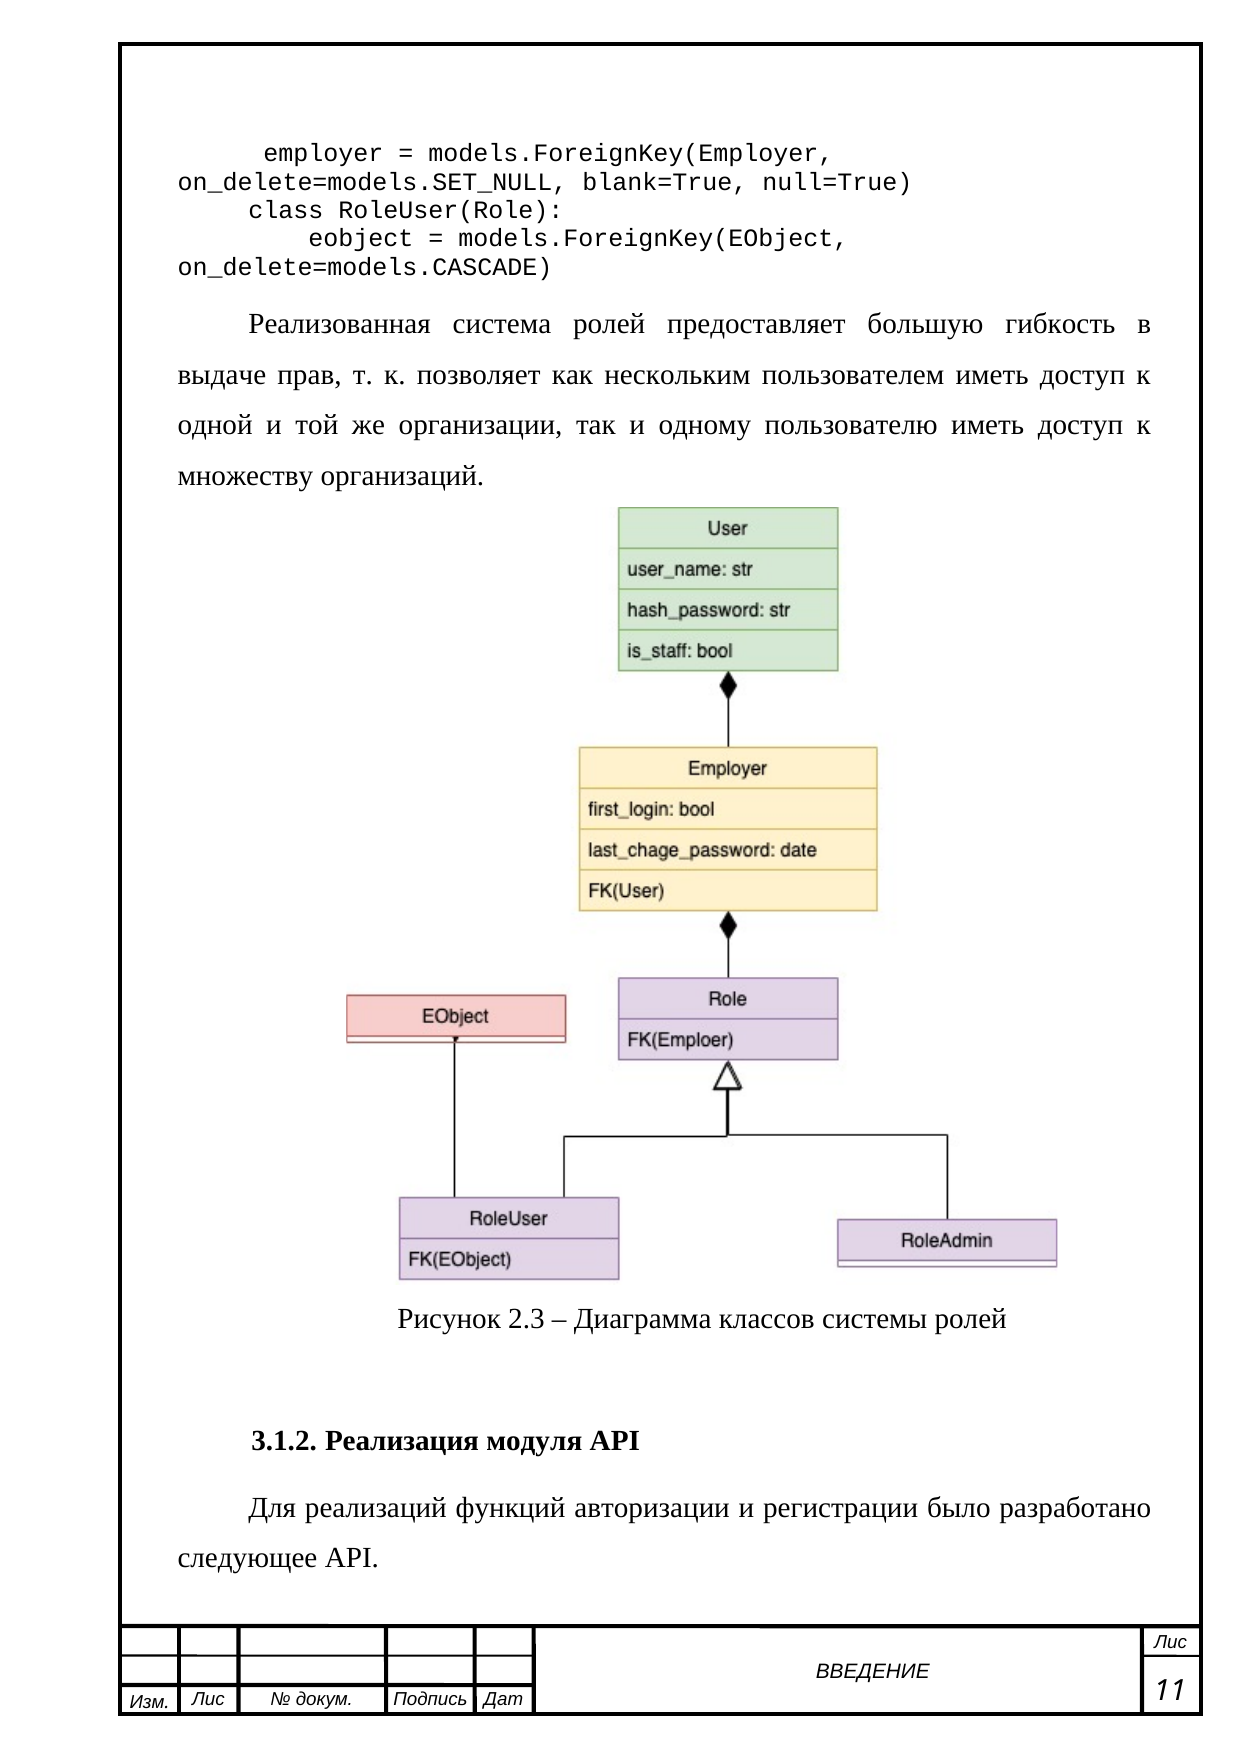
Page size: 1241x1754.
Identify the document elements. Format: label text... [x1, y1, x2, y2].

text eobject = models.ForeignKey(EObject, on_delete=models.CASCADE) [177, 226, 1152, 283]
text class RoleUser(Role): [177, 198, 1152, 226]
text employer = models.ForeignKey(Employer, on_delete=models.SET_NULL, blank=True, null=True) [177, 141, 1152, 198]
text Реализованная система ролей предоставляет большую гибкость в выдаче прав, т. к. позволяет как нескольким пользователем иметь доступ к одной и той же организации, так и одному пользователю иметь доступ к множеству организаций. [177, 307, 1152, 491]
text Рисунок 2.3 – Диаграмма классов системы ролей [252, 1301, 1152, 1335]
picture [346, 507, 1058, 1285]
text Для реализаций функций авторизации и регистрации было разработано следующее API. [177, 1490, 1152, 1574]
subtitle Реализация модуля API [177, 1423, 1152, 1456]
